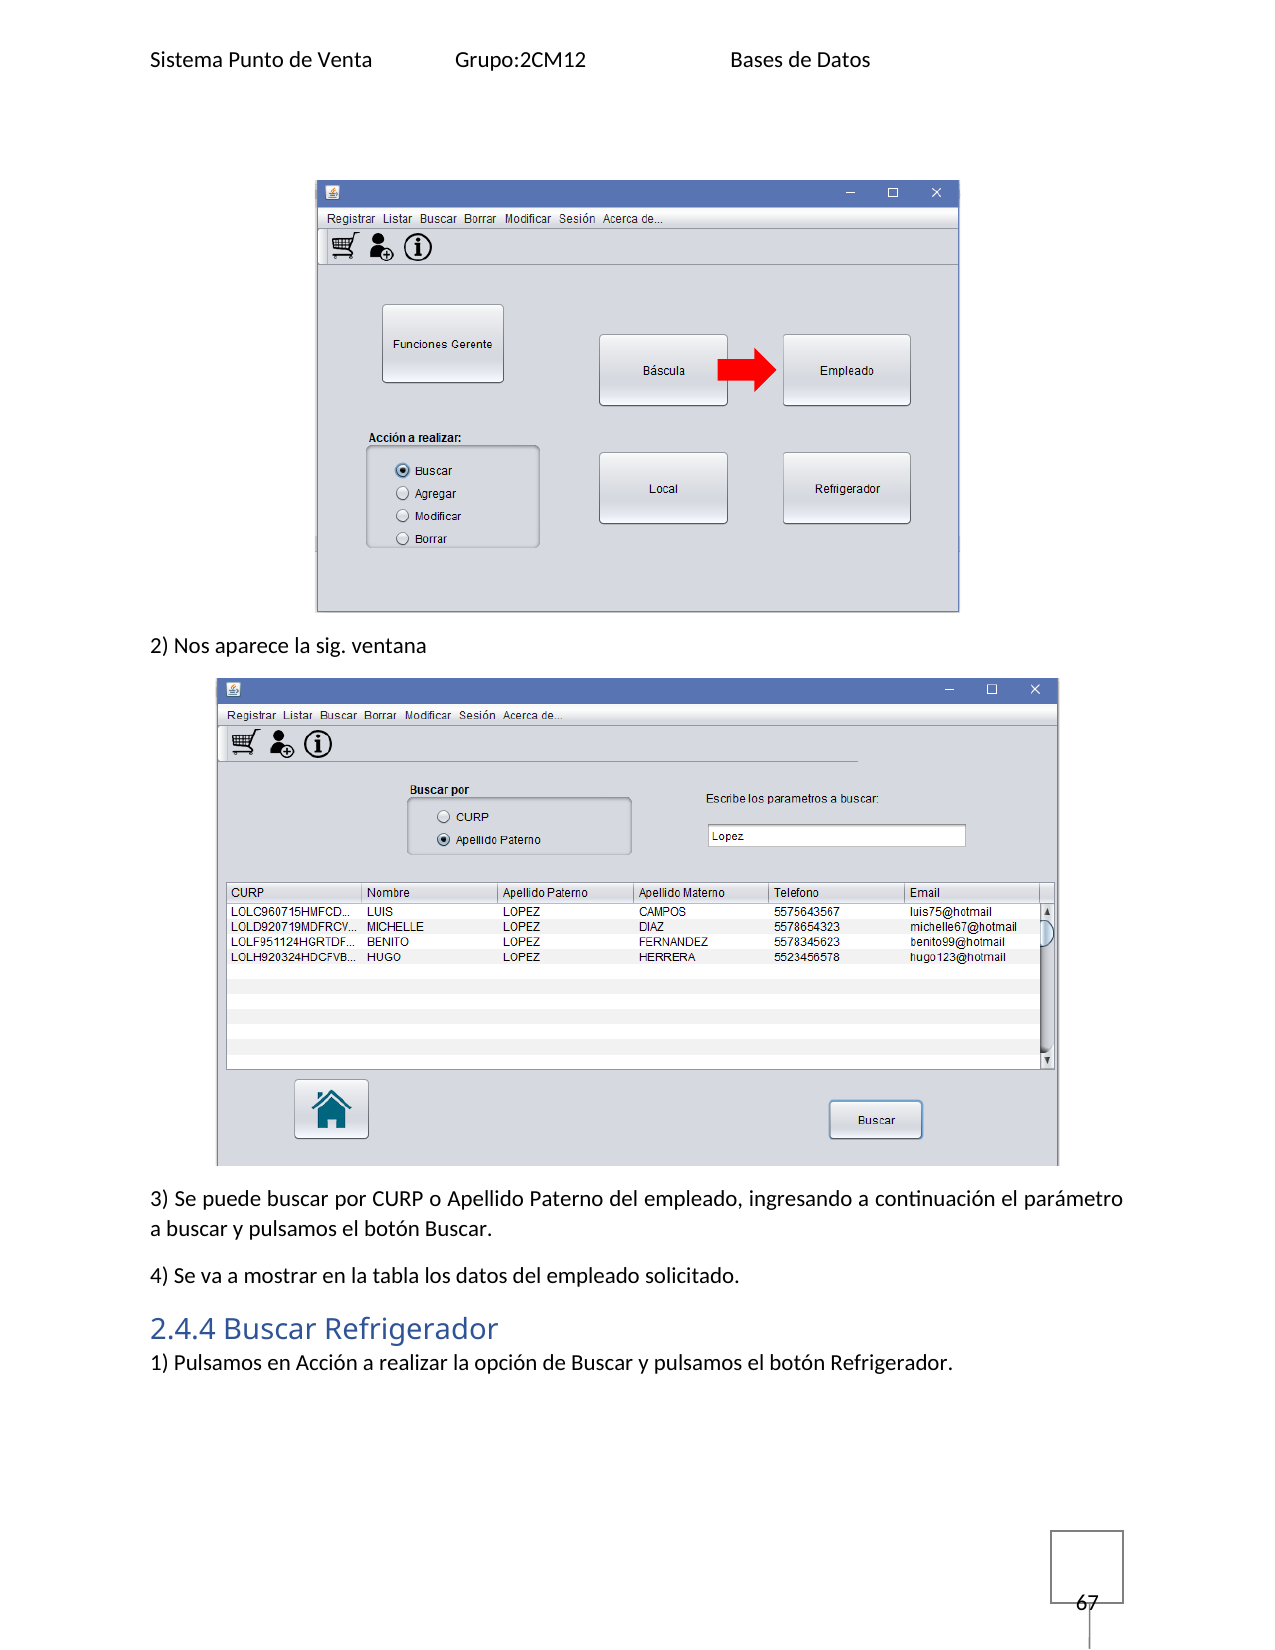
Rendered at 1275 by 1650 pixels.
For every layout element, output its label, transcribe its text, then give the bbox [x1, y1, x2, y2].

text 4) Se va a mostrar en la tabla los datos del empleado solicitado. [150, 1261, 1125, 1289]
picture [215, 678, 1060, 1166]
picture [314, 180, 961, 613]
subtitle 2.4.4 Buscar Refrigerador [150, 1308, 1125, 1348]
text 1) Pulsamos en Acción a realizar la opción de Buscar y pulsamos el botón Refrigerador. [150, 1348, 1125, 1376]
text 2) Nos aparece la sig. ventana [150, 631, 1125, 659]
text 3) Se puede buscar por CURP o Apellido Paterno del empleado, ingresando a continuación el parámetro a buscar y pulsamos el botón Buscar. [150, 1184, 1125, 1242]
